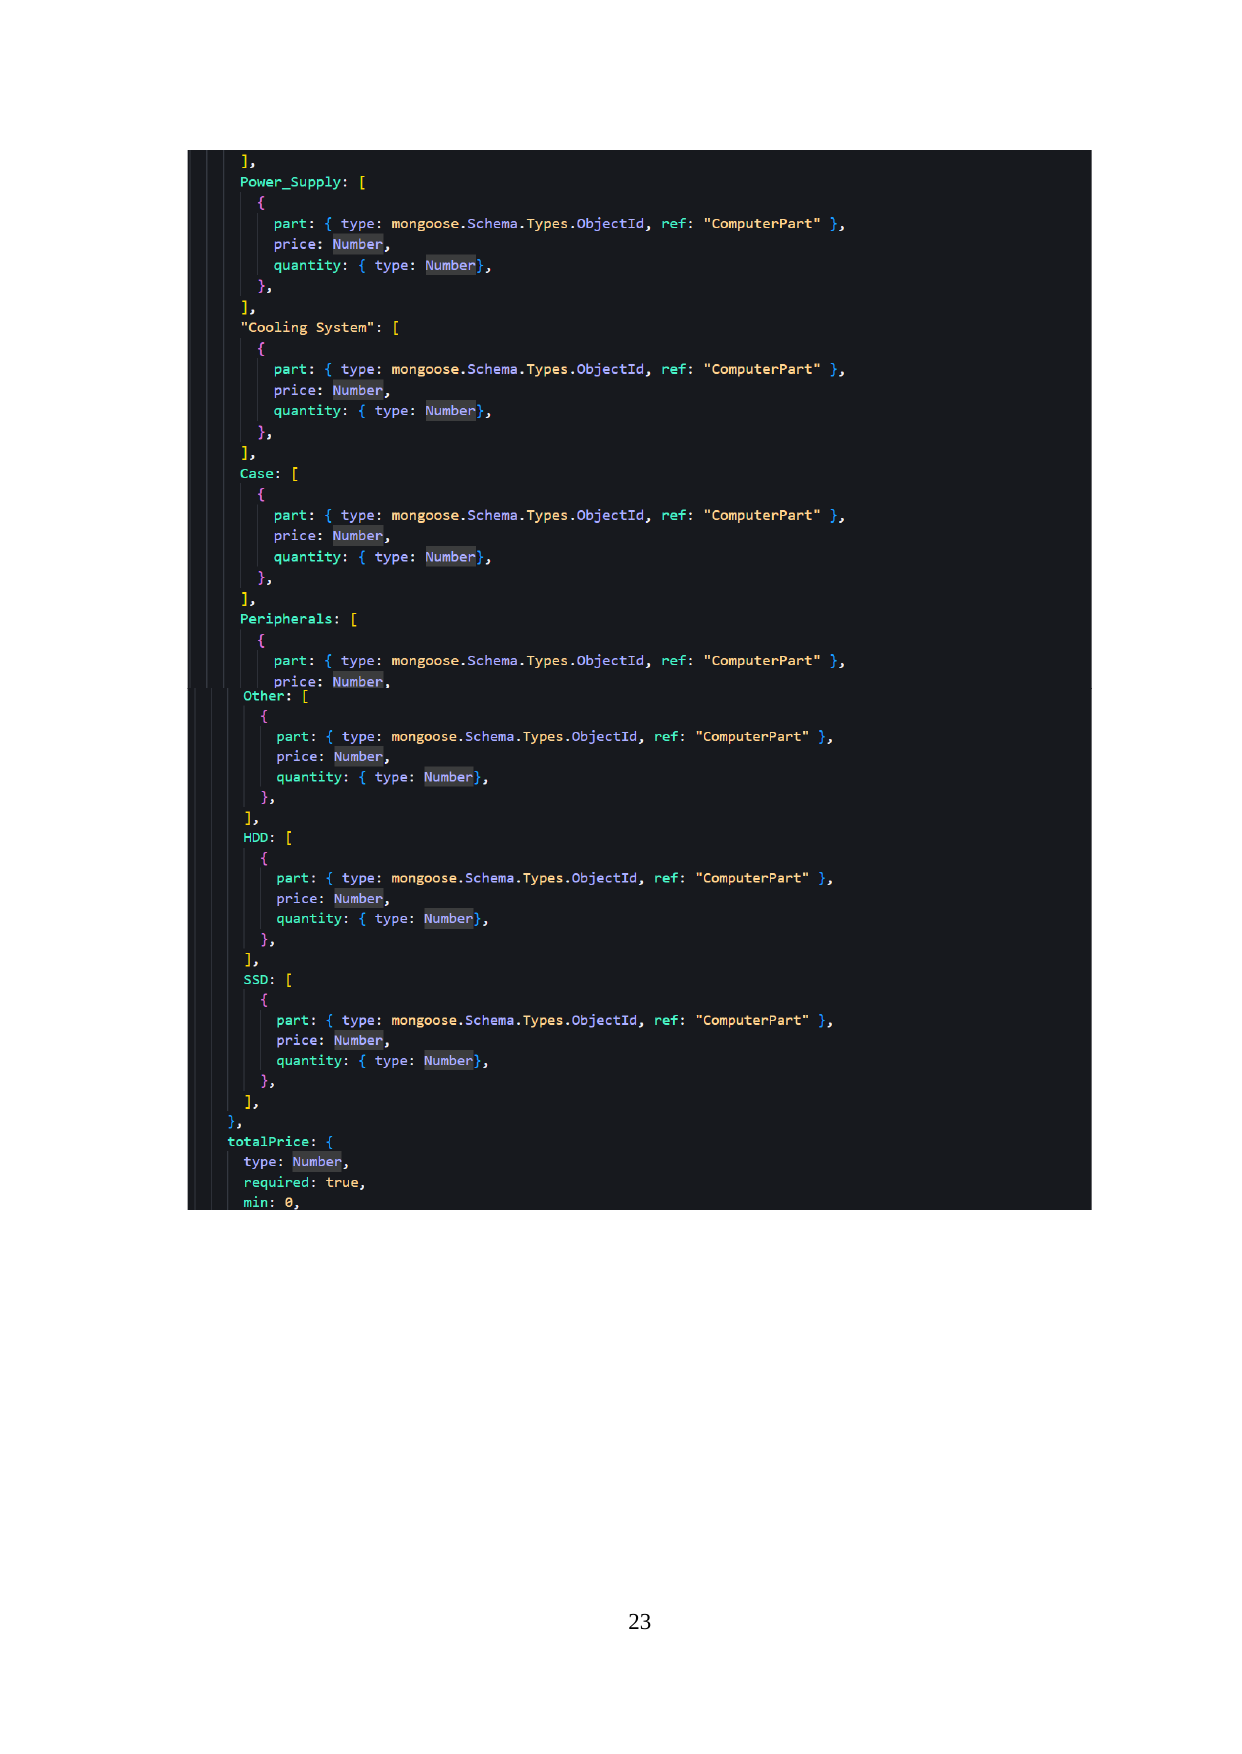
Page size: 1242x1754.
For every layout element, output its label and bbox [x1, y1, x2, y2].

picture [187, 150, 1092, 1210]
